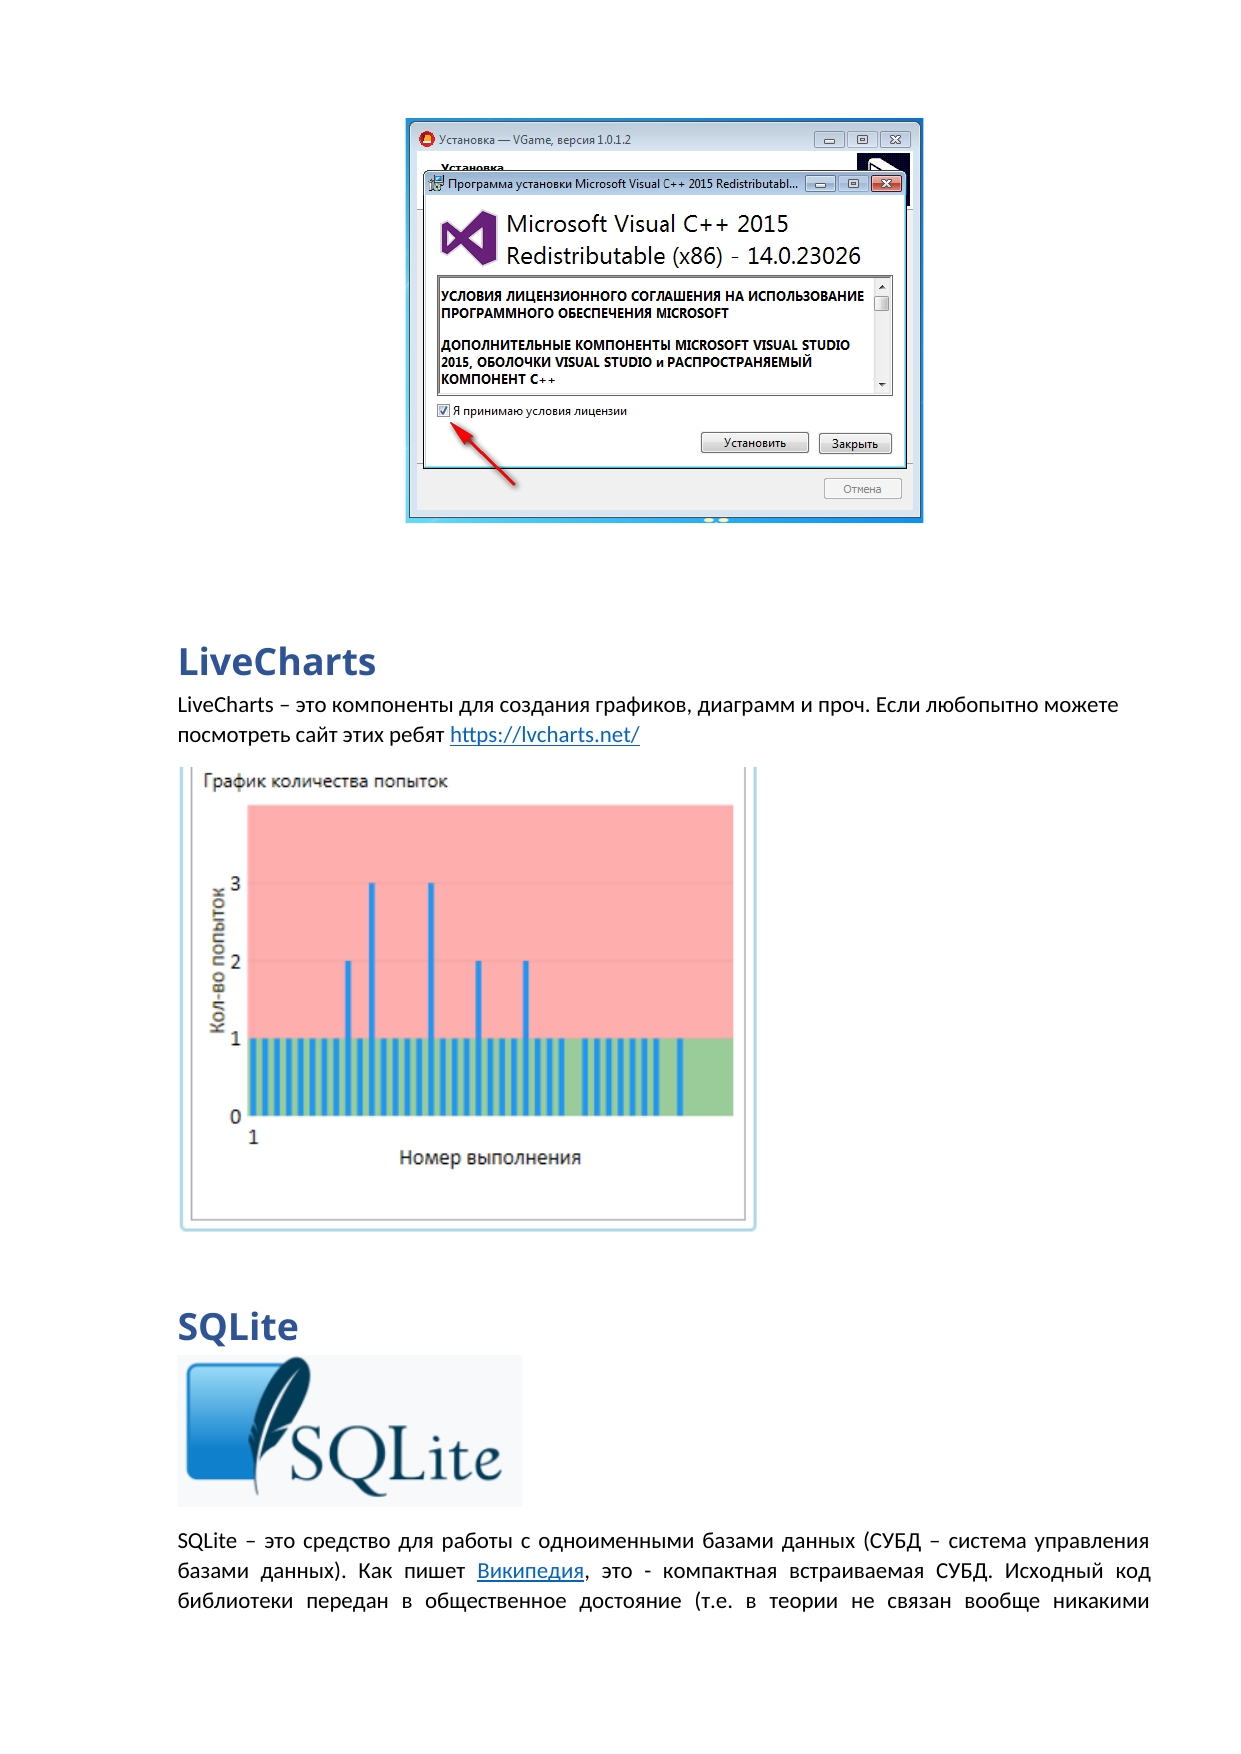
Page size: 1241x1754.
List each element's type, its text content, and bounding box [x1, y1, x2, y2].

subtitle SQLite [177, 1301, 1152, 1352]
picture [177, 1355, 523, 1507]
text LiveCharts – это компоненты для создания графиков, диаграмм и проч. Если любопытно можете посмотреть сайт этих ребят https://lvcharts.net/ [177, 690, 1152, 748]
picture [177, 767, 757, 1235]
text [177, 1526, 1152, 1614]
subtitle LiveCharts [177, 635, 1152, 686]
picture [405, 118, 924, 523]
